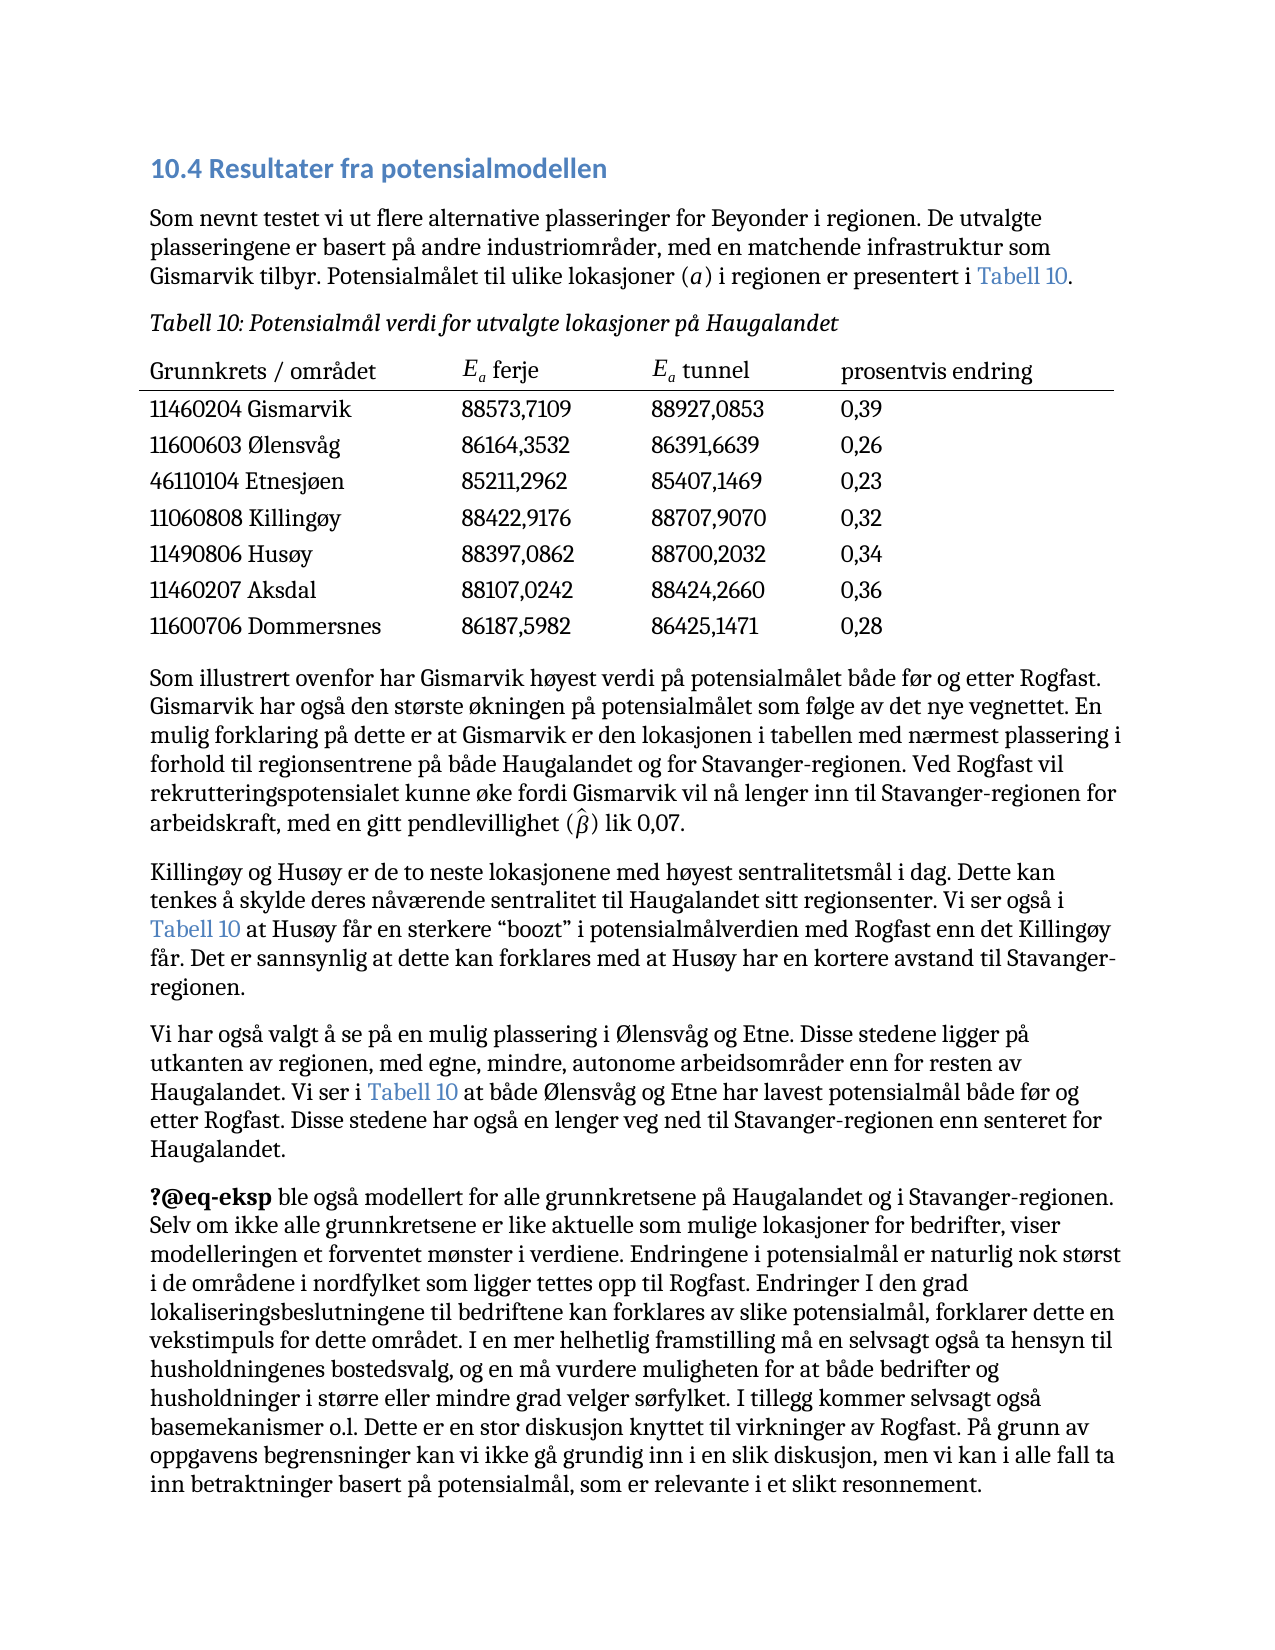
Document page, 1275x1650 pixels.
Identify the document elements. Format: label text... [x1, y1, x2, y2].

table_cell 86391,6639 [640, 427, 829, 463]
table_cell 86187,5982 [450, 609, 640, 645]
table_cell 88422,9176 [450, 500, 640, 536]
table_cell 88707,9070 [640, 500, 829, 536]
table_header Grunnkrets / området [139, 351, 450, 389]
table_cell 0,28 [829, 609, 1114, 645]
table_cell 11060808 Killingøy [139, 500, 450, 536]
table_cell 88927,0853 [640, 391, 829, 427]
table_cell 11460207 Aksdal [139, 572, 450, 608]
table_cell 0,39 [829, 391, 1114, 427]
table_cell 0,34 [829, 536, 1114, 572]
table_cell 11460204 Gismarvik [139, 391, 450, 427]
table_cell 86425,1471 [640, 609, 829, 645]
text Som illustrert ovenfor har Gismarvik høyest verdi på potensialmålet både før og etter Rogfast. Gismarvik har også den største økningen på potensialmålet som følge av det nye vegnettet. En mulig forklaring på dette er at Gismarvik er den lokasjonen i tabellen med nærmest plassering i forhold til regionsentrene på både Haugalandet og for Stavanger-regionen. Ved Rogfast vil rekrutteringspotensialet kunne øke fordi Gismarvik vil nå lenger inn til Stavanger-regionen for arbeidskraft, med en gitt pendlevillighet () lik 0,07. [150, 663, 1125, 839]
subtitle 10.4 Resultater fra potensialmodellen [150, 150, 1125, 186]
text Killingøy og Husøy er de to neste lokasjonene med høyest sentralitetsmål i dag. Dette kan tenkes å skylde deres nåværende sentralitet til Haugalandet sitt regionsenter. Vi ser også i Tabell 10 at Husøy får en sterkere “boozt” i potensialmålverdien med Rogfast enn det Killingøy får. Det er sannsynlig at dette kan forklares med at Husøy har en kortere avstand til Stavanger-regionen. [150, 858, 1125, 1001]
table_cell 88397,0862 [450, 536, 640, 572]
table_cell 88424,2660 [640, 572, 829, 608]
table_cell 88107,0242 [450, 572, 640, 608]
table_cell 0,36 [829, 572, 1114, 608]
table_cell 88700,2032 [640, 536, 829, 572]
table_cell 11600603 Ølensvåg [139, 427, 450, 463]
table_cell 88573,7109 [450, 391, 640, 427]
text Vi har også valgt å se på en mulig plassering i Ølensvåg og Etne. Disse stedene ligger på utkanten av regionen, med egne, mindre, autonome arbeidsområder enn for resten av Haugalandet. Vi ser i Tabell 10 at både Ølensvåg og Etne har lavest potensialmål både før og etter Rogfast. Disse stedene har også en lenger veg ned til Stavanger-regionen enn senteret for Haugalandet. [150, 1020, 1125, 1164]
table_cell 11600706 Dommersnes [139, 609, 450, 645]
table_cell 86164,3532 [450, 427, 640, 463]
table_header ferje [450, 351, 640, 389]
text ?@eq-eksp ble også modellert for alle grunnkretsene på Haugalandet og i Stavanger-regionen. Selv om ikke alle grunnkretsene er like aktuelle som mulige lokasjoner for bedrifter, viser modelleringen et forventet mønster i verdiene. Endringene i potensialmål er naturlig nok størst i de områdene i nordfylket som ligger tettes opp til Rogfast. Endringer I den grad lokaliseringsbeslutningene til bedriftene kan forklares av slike potensialmål, forklarer dette en vekstimpuls for dette området. I en mer helhetlig framstilling må en selvsagt også ta hensyn til husholdningenes bostedsvalg, og en må vurdere muligheten for at både bedrifter og husholdninger i større eller mindre grad velger sørfylket. I tillegg kommer selvsagt også basemekanismer o.l. Dette er en stor diskusjon knyttet til virkninger av Rogfast. På grunn av oppgavens begrensninger kan vi ikke gå grundig inn i en slik diskusjon, men vi kan i alle fall ta inn betraktninger basert på potensialmål, som er relevante i et slikt resonnement. [150, 1183, 1125, 1499]
table_cell 11490806 Husøy [139, 536, 450, 572]
table_cell 0,23 [829, 464, 1114, 500]
table_cell 85211,2962 [450, 464, 640, 500]
table_cell 0,26 [829, 427, 1114, 463]
table_header prosentvis endring [829, 351, 1114, 389]
text Som nevnt testet vi ut flere alternative plasseringer for Beyonder i regionen. De utvalgte plasseringene er basert på andre industriområder, med en matchende infrastruktur som Gismarvik tilbyr. Potensialmålet til ulike lokasjoner () i regionen er presentert i Tabell 10. [150, 204, 1125, 291]
table_cell 85407,1469 [640, 464, 829, 500]
table_cell 0,32 [829, 500, 1114, 536]
table_header tunnel [640, 351, 829, 389]
text Tabell 10: Potensialmål verdi for utvalgte lokasjoner på Haugalandet [150, 309, 1125, 338]
table_cell 46110104 Etnesjøen [139, 464, 450, 500]
